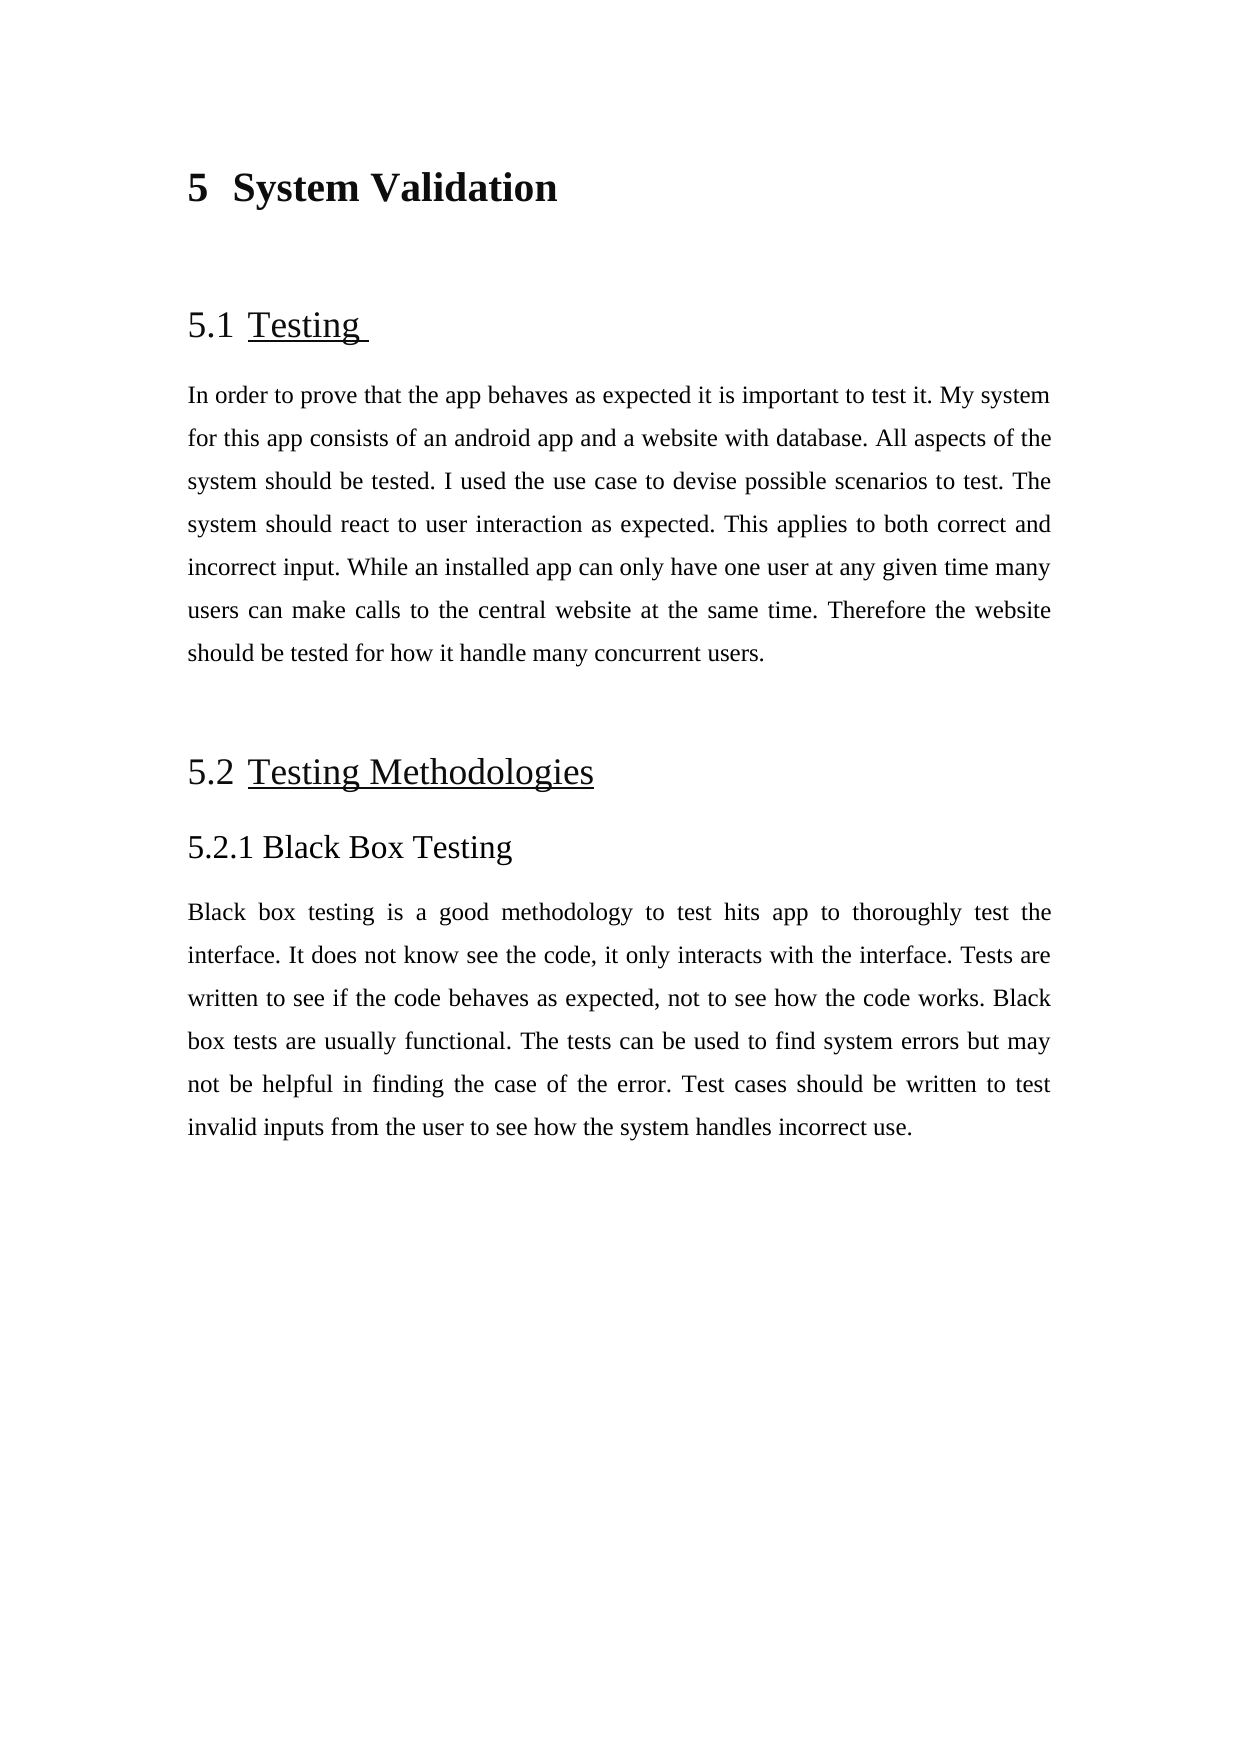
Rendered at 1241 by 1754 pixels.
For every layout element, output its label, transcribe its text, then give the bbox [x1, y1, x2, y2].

subtitle Testing Methodologies [187, 750, 1053, 793]
text Black box testing is a good methodology to test hits app to thoroughly test the interface. It does not know see the code, it only interacts with the interface. Tests are written to see if the code behaves as expected, not to see how the code works. Black box tests are usually functional. The tests can be used to find system errors but may not be helpful in finding the case of the error. Test cases should be written to test invalid inputs from the user to see how the system handles incorrect use. [187, 897, 1053, 1141]
subtitle System Validation [187, 162, 1053, 210]
subtitle Black Box Testing [187, 827, 1053, 865]
text In order to prove that the app behaves as expected it is important to test it. My system for this app consists of an android app and a website with database. All aspects of the system should be tested. I used the use case to devise possible scenarios to test. The system should react to user interaction as expected. This applies to both correct and incorrect input. While an installed app can only have one user at any given time many users can make calls to the central website at the same time. Therefore the website should be tested for how it handle many concurrent users. [187, 380, 1053, 667]
subtitle Testing [187, 302, 1053, 346]
